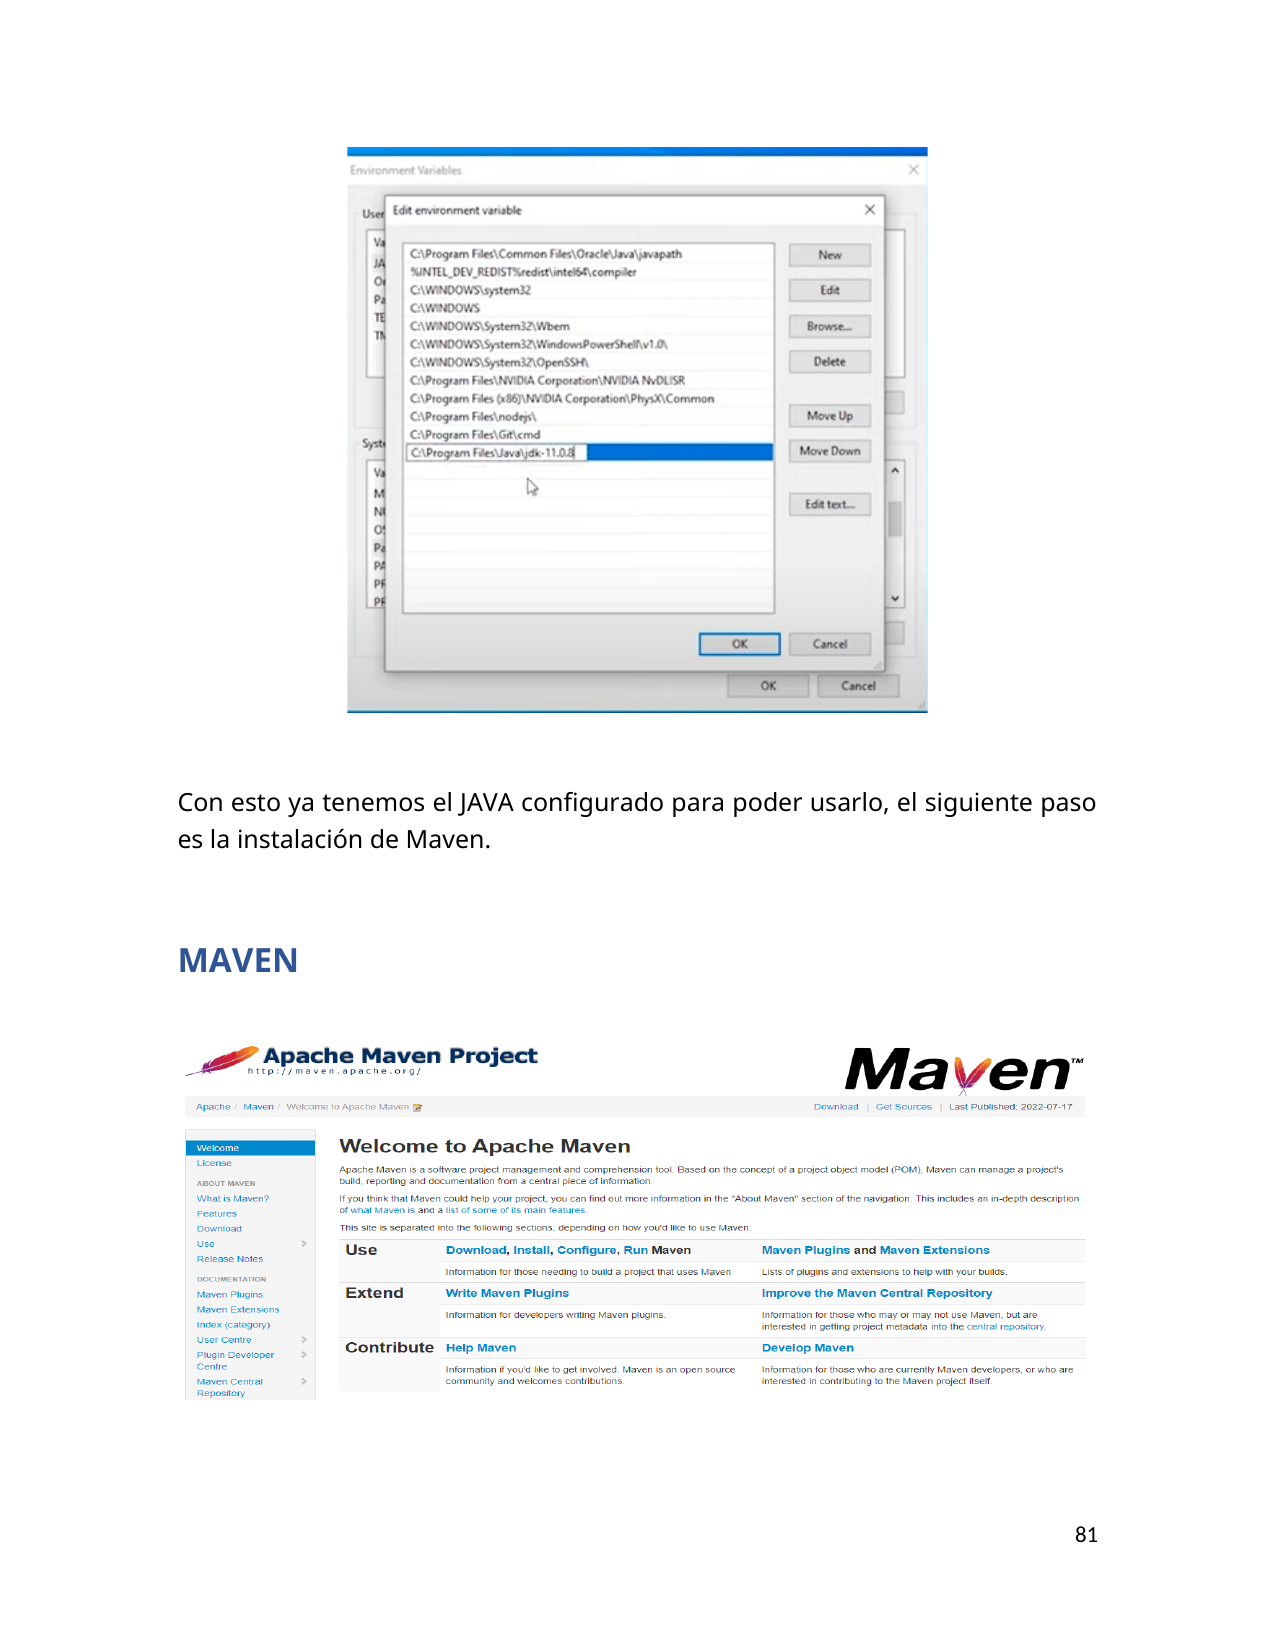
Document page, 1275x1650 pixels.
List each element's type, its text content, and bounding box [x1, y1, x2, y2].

picture [347, 147, 928, 713]
subtitle MAVEN [177, 937, 1098, 982]
picture [177, 1039, 1093, 1400]
text Con esto ya tenemos el JAVA configurado para poder usarlo, el siguiente paso es la instalación de Maven. [177, 785, 1098, 856]
